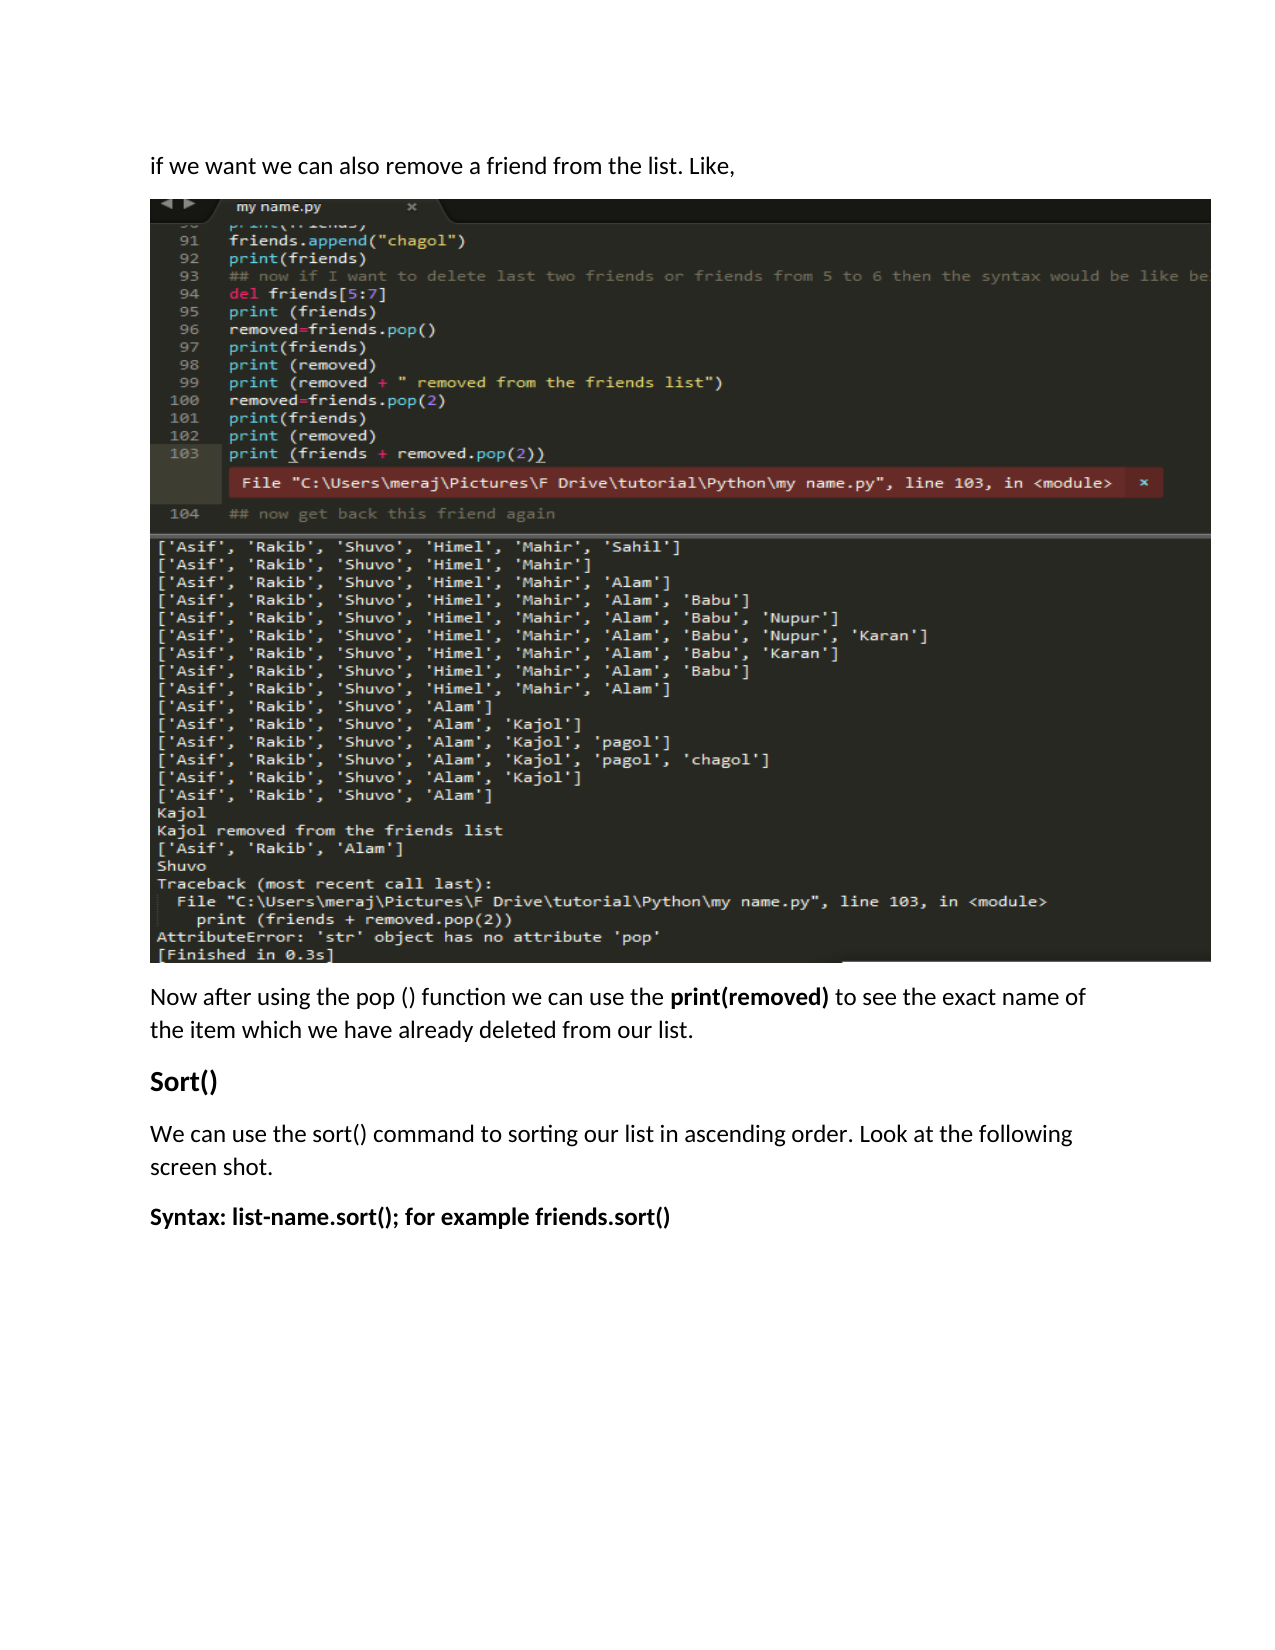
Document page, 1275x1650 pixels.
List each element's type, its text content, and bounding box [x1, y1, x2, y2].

text if we want we can also remove a friend from the list. Like, [150, 150, 1125, 181]
text Sort() [150, 1063, 1125, 1099]
text We can use the sort() command to sorting our list in ascending order. Look at the following screen shot. [150, 1118, 1125, 1182]
text Now after using the pop () function we can use the print(removed) to see the exact name of the item which we have already deleted from our list. [150, 981, 1125, 1044]
text Syntax: list-name.sort(); for example friends.sort() [150, 1201, 1125, 1232]
picture [150, 199, 1211, 963]
